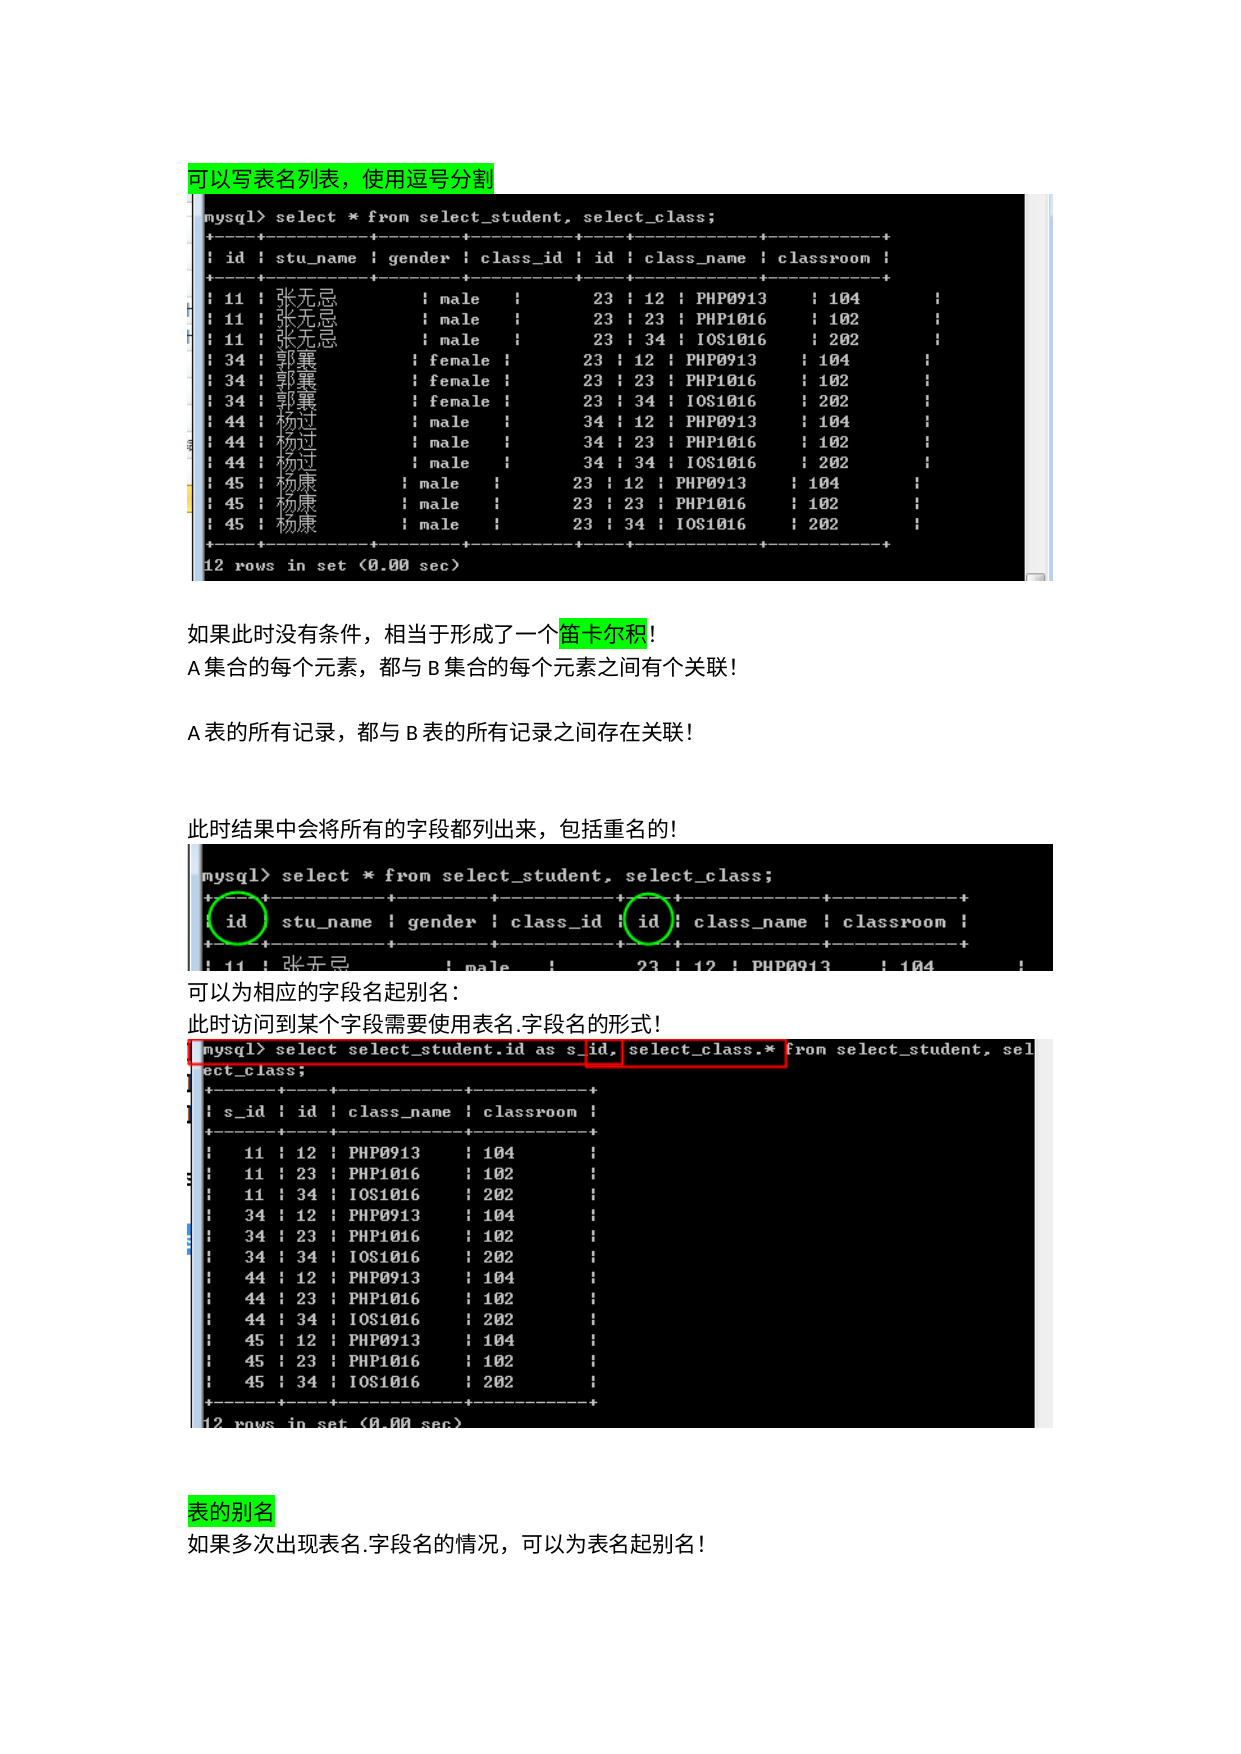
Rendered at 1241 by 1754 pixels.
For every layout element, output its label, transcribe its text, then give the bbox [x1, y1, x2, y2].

text A表的所有记录，都与B表的所有记录之间存在关联！ [187, 714, 1053, 747]
picture [187, 844, 1053, 971]
text A集合的每个元素，都与B集合的每个元素之间有个关联！ [187, 649, 1053, 682]
text 如果此时没有条件，相当于形成了一个笛卡尔积！ [187, 617, 1053, 649]
text 此时访问到某个字段需要使用表名.字段名的形式！ [187, 1007, 1053, 1039]
text 此时结果中会将所有的字段都列出来，包括重名的！ [187, 812, 1053, 844]
picture [187, 194, 1053, 581]
text 可以为相应的字段名起别名： [187, 974, 1053, 1007]
text 可以写表名列表，使用逗号分割 [187, 162, 1053, 194]
text 如果多次出现表名.字段名的情况，可以为表名起别名！ [187, 1527, 1053, 1559]
picture [187, 1039, 1053, 1428]
text 表的别名 [187, 1494, 1053, 1527]
